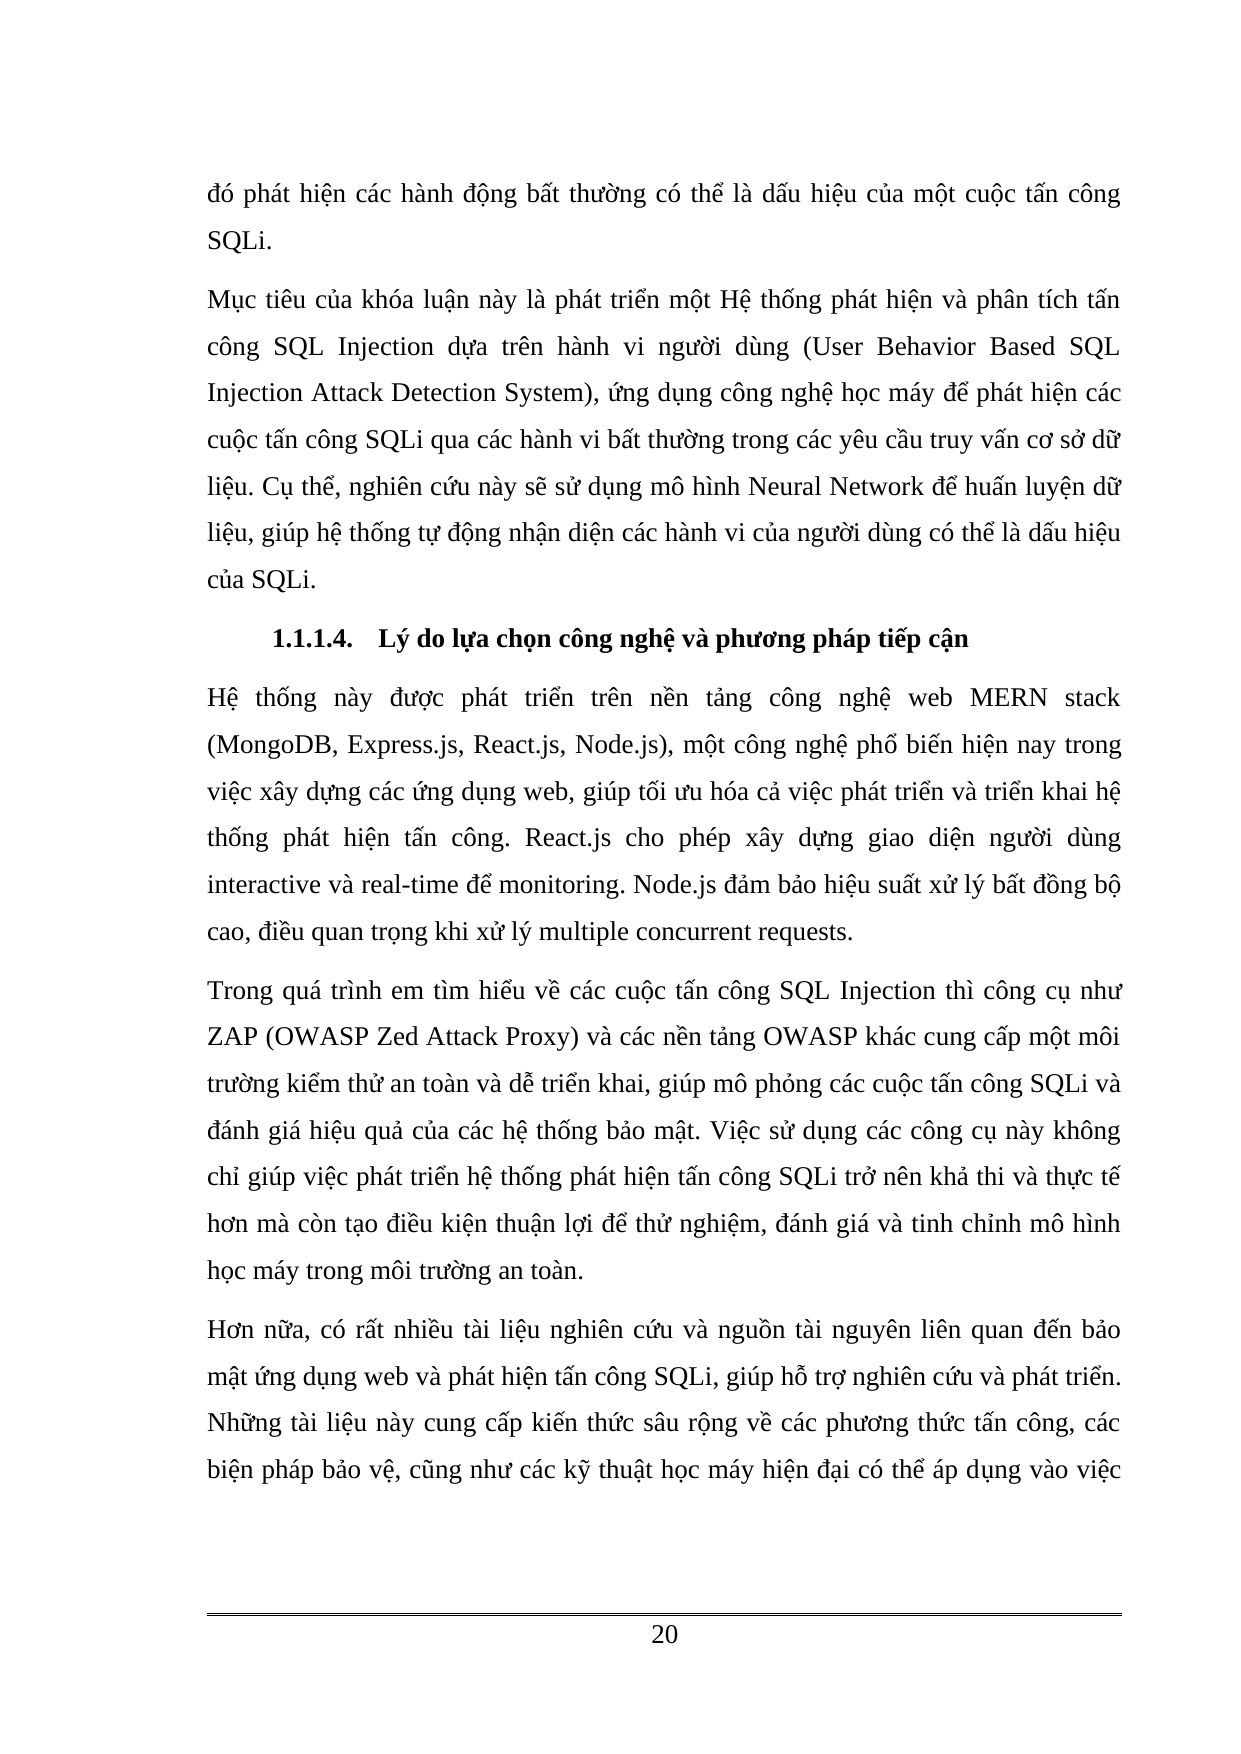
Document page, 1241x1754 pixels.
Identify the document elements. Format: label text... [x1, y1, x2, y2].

text Mục tiêu của khóa luận này là phát triển một Hệ thống phát hiện và phân tích tấn công SQL Injection dựa trên hành vi người dùng (User Behavior Based SQL Injection Attack Detection System), ứng dụng công nghệ học máy để phát hiện các cuộc tấn công SQLi qua các hành vi bất thường trong các yêu cầu truy vấn cơ sở dữ liệu. Cụ thể, nghiên cứu này sẽ sử dụng mô hình Neural Network để huấn luyện dữ liệu, giúp hệ thống tự động nhận diện các hành vi của người dùng có thể là dấu hiệu của SQLi. [207, 283, 1122, 594]
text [207, 1313, 1122, 1484]
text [207, 177, 1122, 255]
text Hệ thống này được phát triển trên nền tảng công nghệ web MERN stack (MongoDB, Express.js, React.js, Node.js), một công nghệ phổ biến hiện nay trong việc xây dựng các ứng dụng web, giúp tối ưu hóa cả việc phát triển và triển khai hệ thống phát hiện tấn công. React.js cho phép xây dựng giao diện người dùng interactive và real-time để monitoring. Node.js đảm bảo hiệu suất xử lý bất đồng bộ cao, điều quan trọng khi xử lý multiple concurrent requests. [207, 681, 1122, 946]
text Trong quá trình em tìm hiểu về các cuộc tấn công SQL Injection thì công cụ như ZAP (OWASP Zed Attack Proxy) và các nền tảng OWASP khác cung cấp một môi trường kiểm thử an toàn và dễ triển khai, giúp mô phỏng các cuộc tấn công SQLi và đánh giá hiệu quả của các hệ thống bảo mật. Việc sử dụng các công cụ này không chỉ giúp việc phát triển hệ thống phát hiện tấn công SQLi trở nên khả thi và thực tế hơn mà còn tạo điều kiện thuận lợi để thử nghiệm, đánh giá và tinh chỉnh mô hình học máy trong môi trường an toàn. [207, 974, 1122, 1285]
subtitle Lý do lựa chọn công nghệ và phương pháp tiếp cận [272, 622, 1122, 653]
